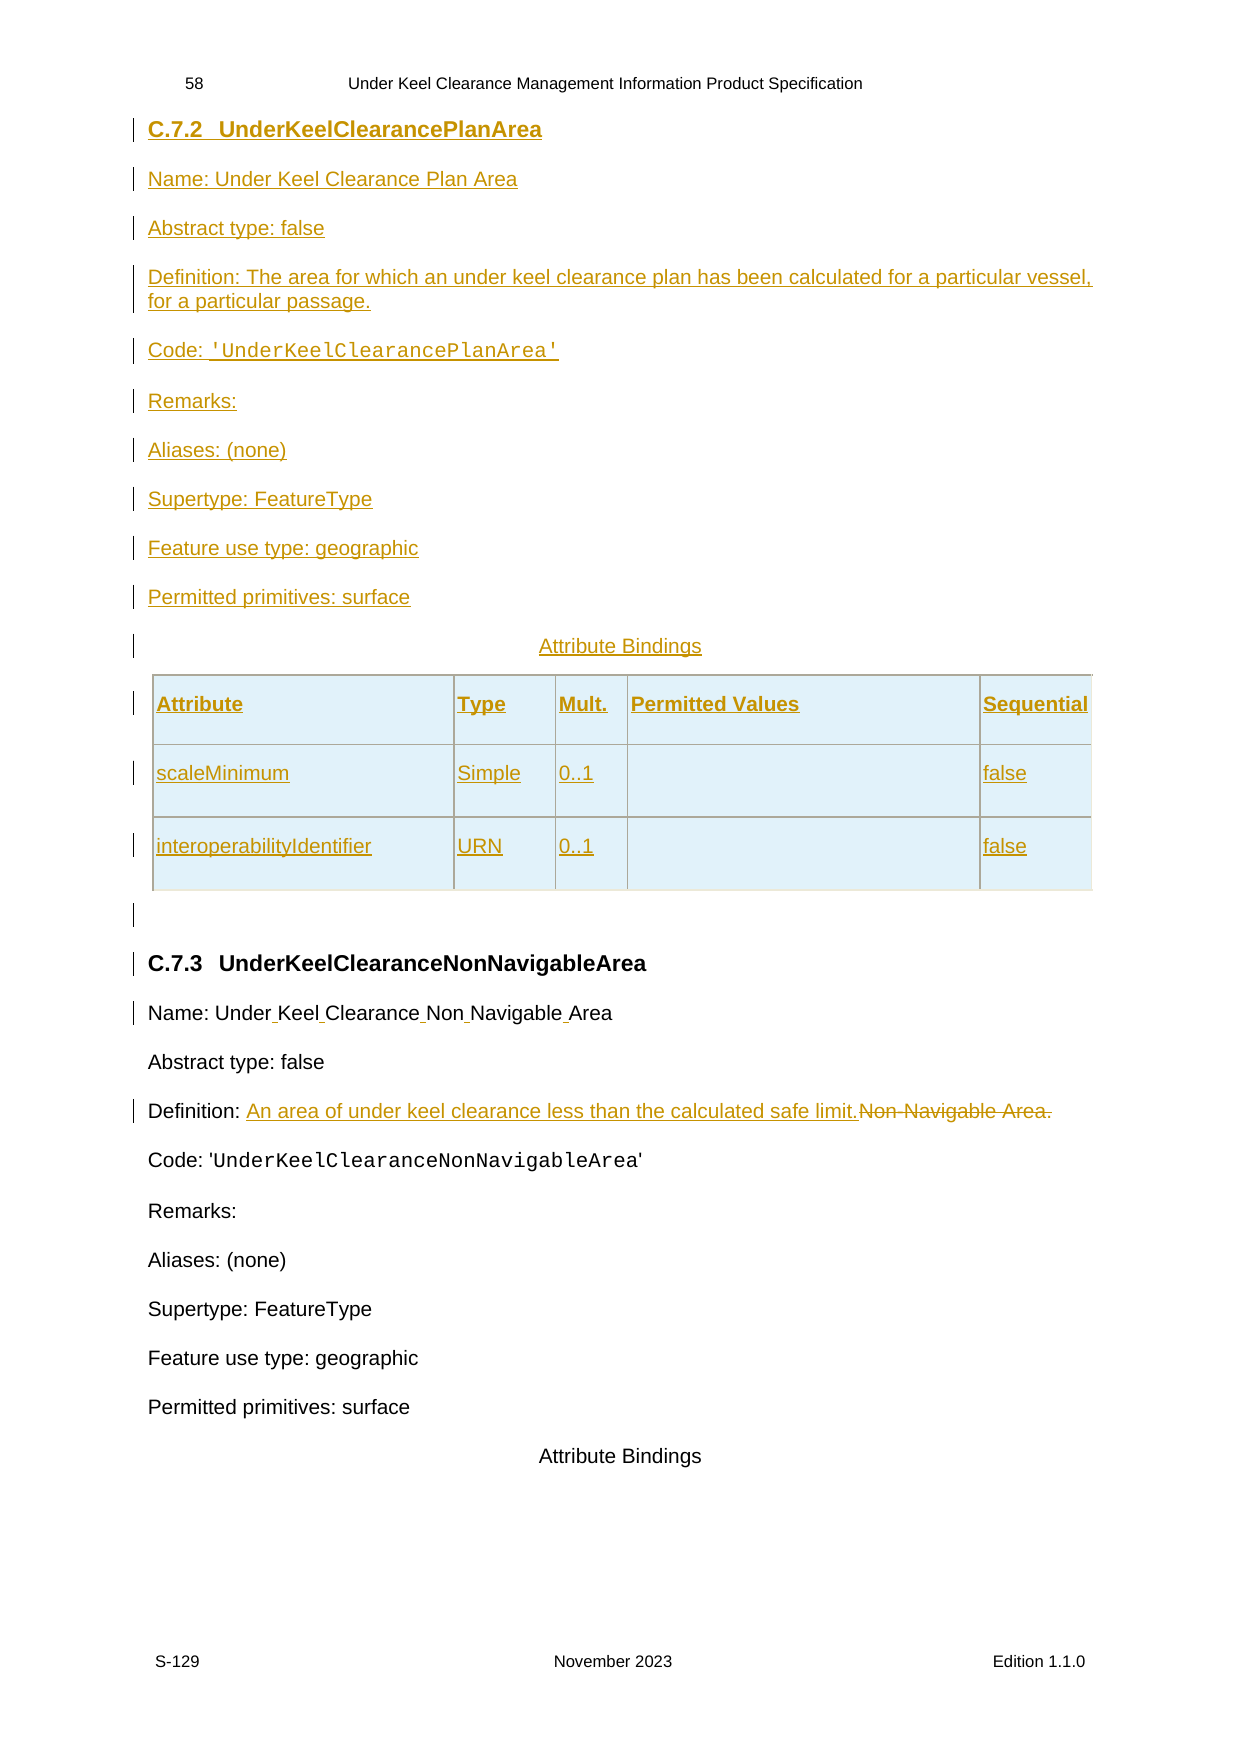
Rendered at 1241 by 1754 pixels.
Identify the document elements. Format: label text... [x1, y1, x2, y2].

text Abstract type: false [148, 1050, 1092, 1074]
text Remarks: [148, 1199, 1092, 1223]
text Permitted primitives: surface [148, 1394, 1092, 1418]
subtitle UnderKeelClearanceNonNavigableArea [148, 952, 1092, 976]
text Supertype: FeatureType [148, 1297, 1092, 1321]
text Feature use type: geographic [148, 1346, 1092, 1369]
text Code: 'UnderKeelClearanceNonNavigableArea' [148, 1148, 1092, 1174]
text Aliases: (none) [148, 1248, 1092, 1272]
text Attribute Bindings [148, 1443, 1092, 1467]
text Name: UnderKeelClearanceNonNavigableArea [148, 1001, 1092, 1025]
text Definition: [148, 1099, 1092, 1123]
